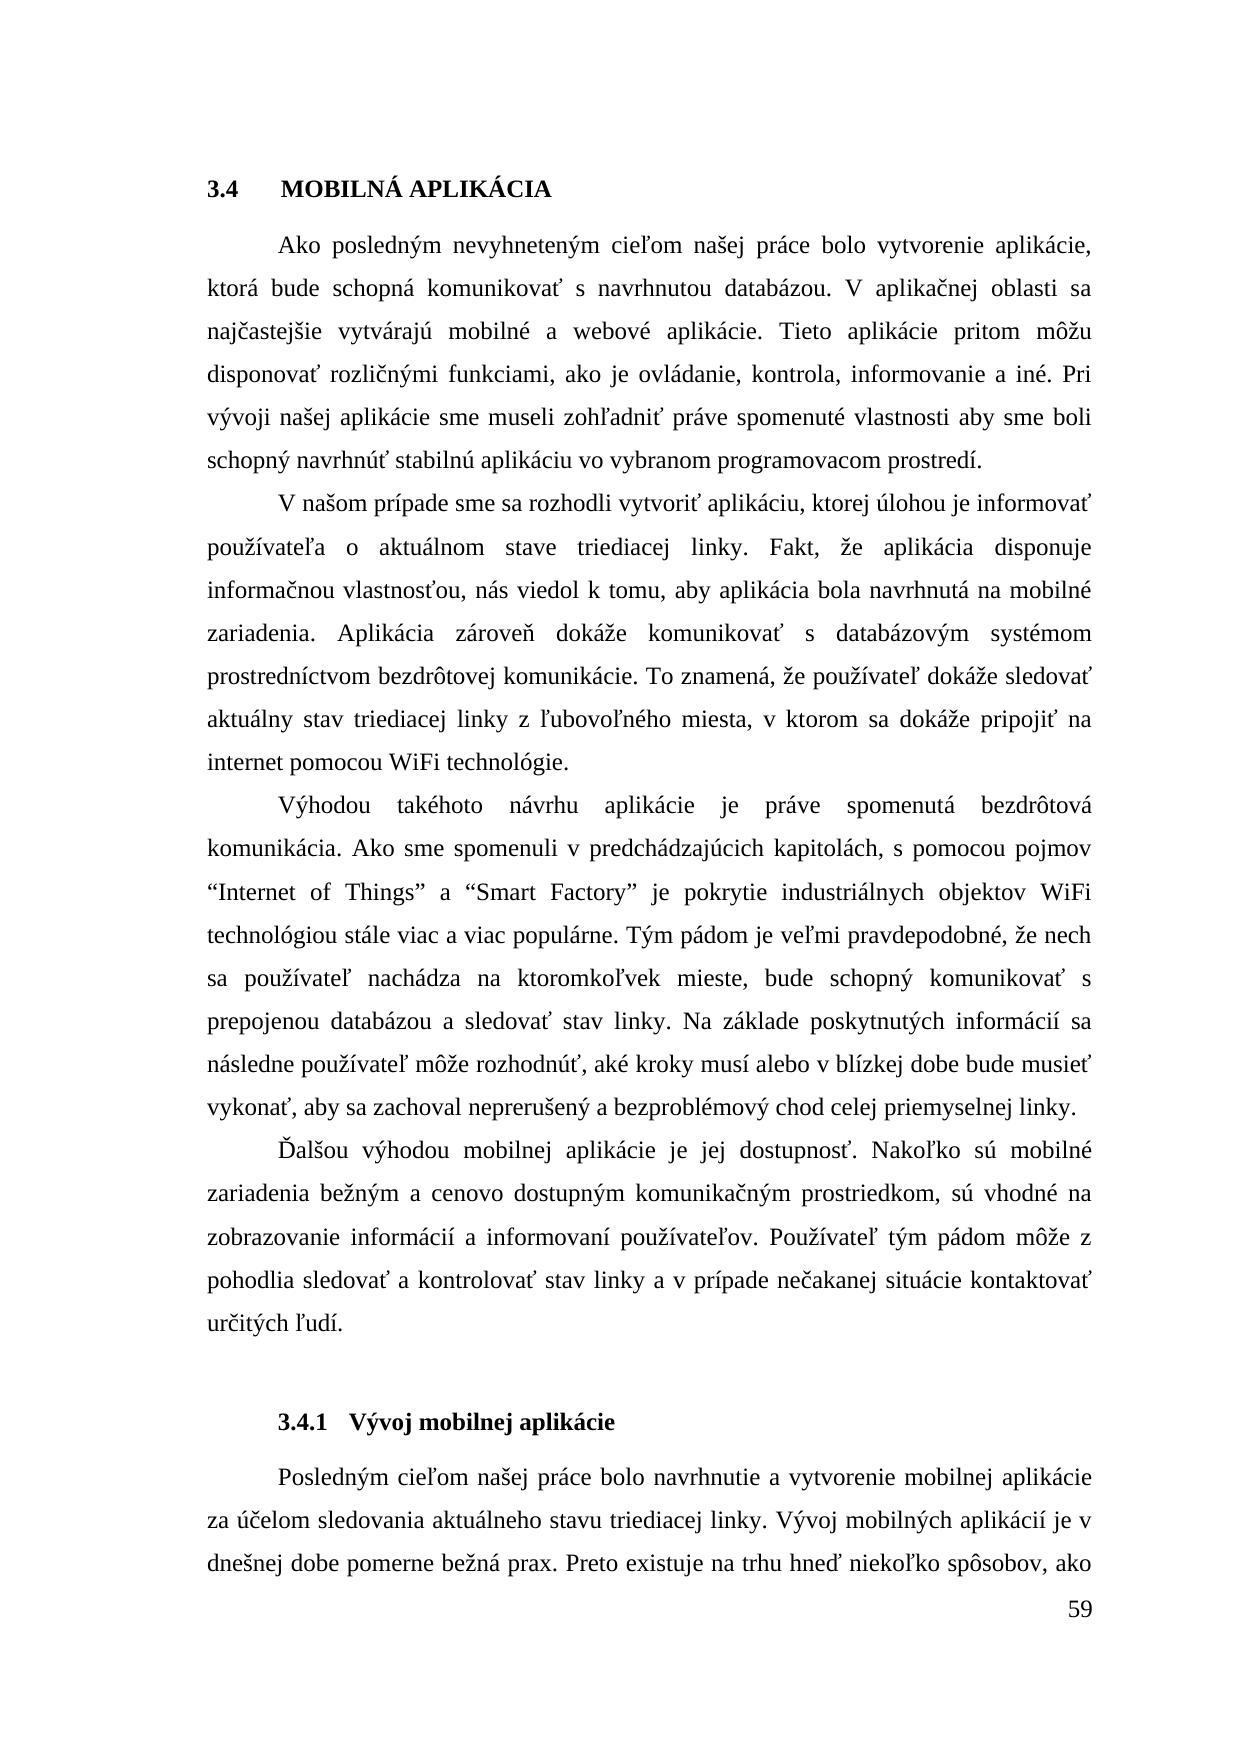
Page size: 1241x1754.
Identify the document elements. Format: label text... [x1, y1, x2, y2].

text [207, 1462, 1092, 1577]
text Ako posledným nevyhneteným cieľom našej práce bolo vytvorenie aplikácie, ktorá bude schopná komunikovať s navrhnutou databázou. V aplikačnej oblasti sa najčastejšie vytvárajú mobilné a webové aplikácie. Tieto aplikácie pritom môžu disponovať rozličnými funkciami, ako je ovládanie, kontrola, informovanie a iné. Pri vývoji našej aplikácie sme museli zohľadniť práve spomenuté vlastnosti aby sme boli schopný navrhnúť stabilnú aplikáciu vo vybranom programovacom prostredí. [207, 230, 1092, 474]
text Výhodou takéhoto návrhu aplikácie je práve spomenutá bezdrôtová komunikácia. Ako sme spomenuli v predchádzajúcich kapitolách, s pomocou pojmov “Internet of Things” a “Smart Factory” je pokrytie industriálnych objektov WiFi technológiou stále viac a viac populárne. Tým pádom je veľmi pravdepodobné, že nech sa používateľ nachádza na ktoromkoľvek mieste, bude schopný komunikovať s prepojenou databázou a sledovať stav linky. Na základe poskytnutých informácií sa následne používateľ môže rozhodnúť, aké kroky musí alebo v blízkej dobe bude musieť vykonať, aby sa zachoval neprerušený a bezproblémový chod celej priemyselnej linky. [207, 790, 1092, 1121]
subtitle 3.4 Mobilná aplikácia [207, 174, 1092, 203]
text V našom prípade sme sa rozhodli vytvoriť aplikáciu, ktorej úlohou je informovať používateľa o aktuálnom stave triediacej linky. Fakt, že aplikácia disponuje informačnou vlastnosťou, nás viedol k tomu, aby aplikácia bola navrhnutá na mobilné zariadenia. Aplikácia zároveň dokáže komunikovať s databázovým systémom prostredníctvom bezdrôtovej komunikácie. To znamená, že používateľ dokáže sledovať aktuálny stav triediacej linky z ľubovoľného miesta, v ktorom sa dokáže pripojiť na internet pomocou WiFi technológie. [207, 488, 1092, 776]
text Ďalšou výhodou mobilnej aplikácie je jej dostupnosť. Nakoľko sú mobilné zariadenia bežným a cenovo dostupným komunikačným prostriedkom, sú vhodné na zobrazovanie informácií a informovaní používateľov. Používateľ tým pádom môže z pohodlia sledovať a kontrolovať stav linky a v prípade nečakanej situácie kontaktovať určitých ľudí. [207, 1135, 1092, 1337]
subtitle 3.4.1 Vývoj mobilnej aplikácie [207, 1407, 1092, 1435]
